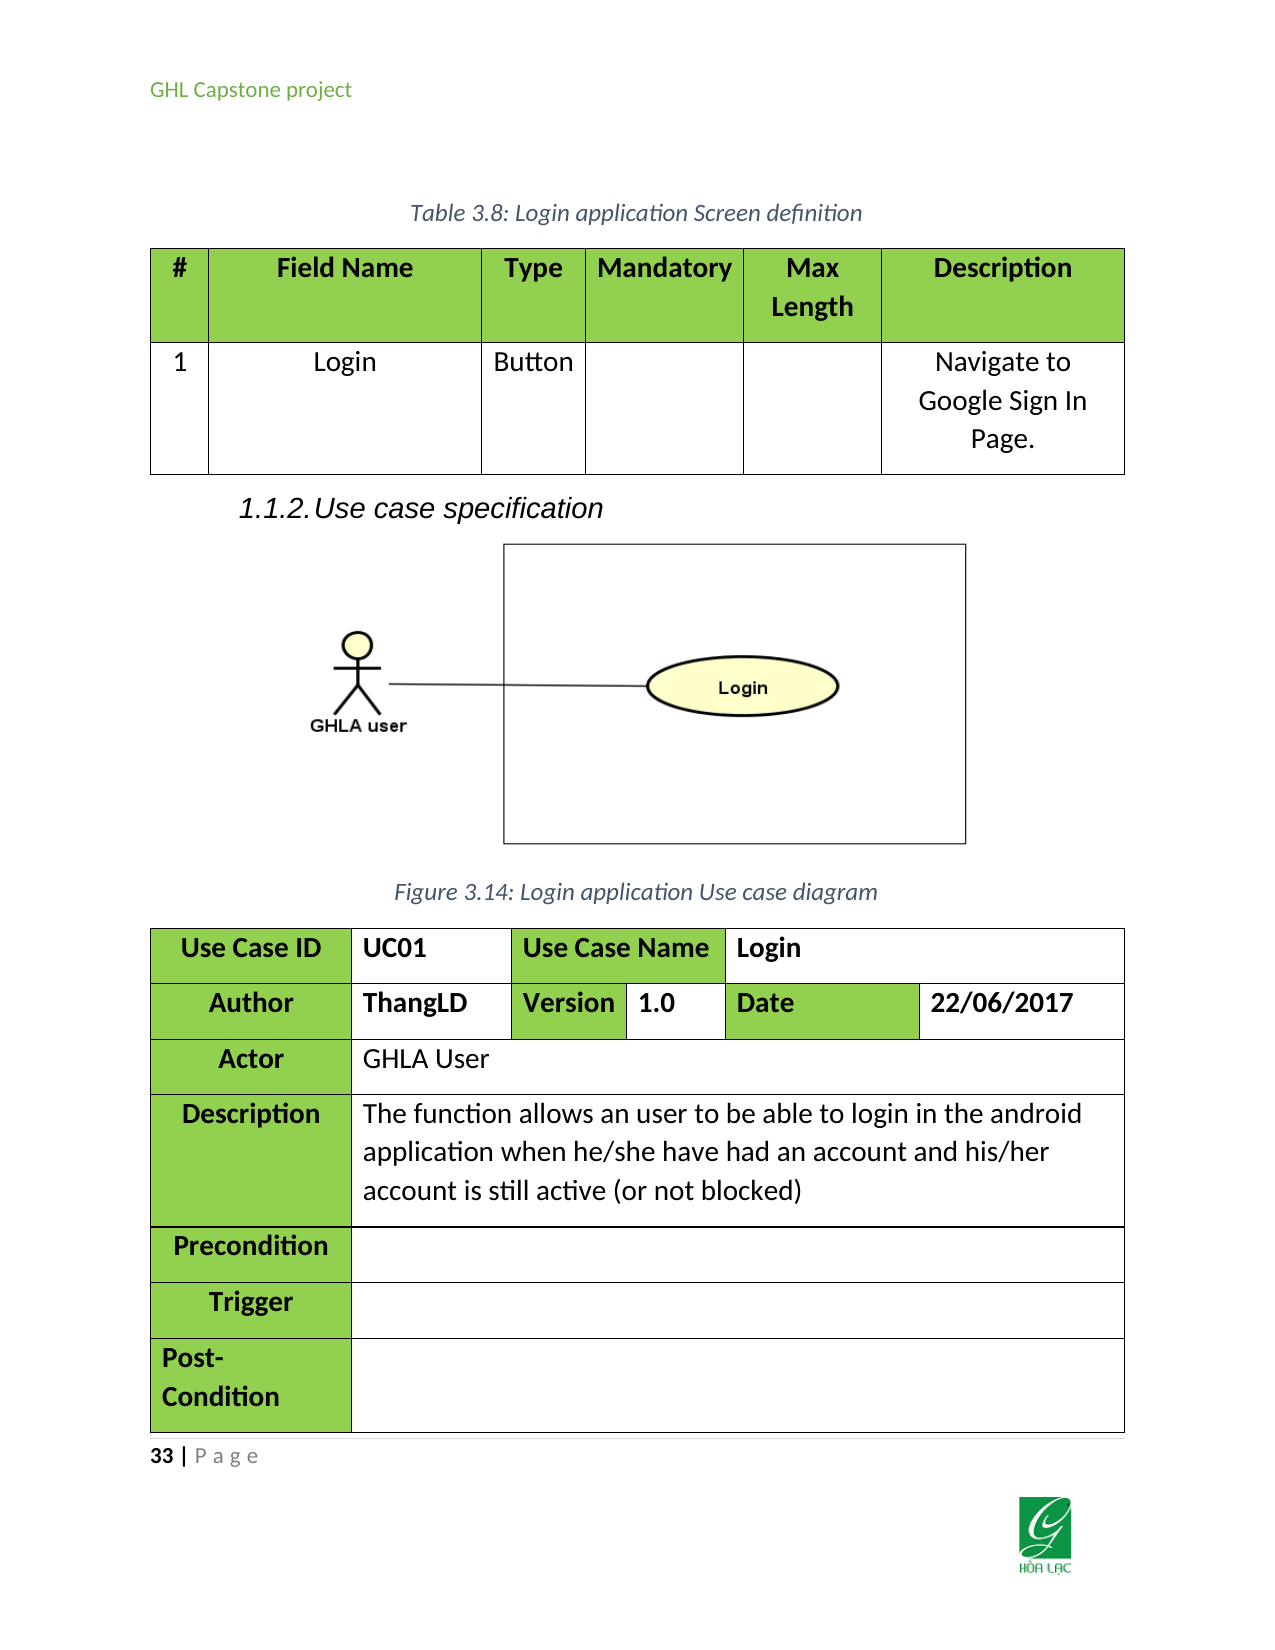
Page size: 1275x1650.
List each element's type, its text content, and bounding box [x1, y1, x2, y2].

table_header Description [882, 249, 1124, 342]
table_cell Author [151, 984, 351, 1039]
table_cell Login [209, 343, 481, 474]
table_header Login [726, 929, 1124, 983]
table_cell 1.0 [627, 984, 725, 1039]
picture [294, 529, 981, 858]
table_header Use Case ID [151, 929, 351, 983]
table_cell Description [151, 1095, 351, 1226]
table_cell Button [482, 343, 585, 474]
table_header Use Case Name [512, 929, 725, 983]
table_cell 1 [151, 343, 208, 474]
table_cell Version [512, 984, 626, 1039]
table_header Field Name [209, 249, 481, 342]
table_header Type [482, 249, 585, 342]
table_cell Navigate to Google Sign In Page. [882, 343, 1124, 474]
table_cell Trigger [151, 1283, 351, 1338]
table_cell [744, 343, 881, 474]
table_cell Precondition [151, 1228, 351, 1282]
table_cell Actor [151, 1040, 351, 1094]
table_cell [352, 1283, 1124, 1338]
table_cell The function allows an user to be able to login in the android application when he/she have had an account and his/her account is still active (or not blocked) [352, 1095, 1124, 1226]
table_cell Date [726, 984, 919, 1039]
table_header UC01 [352, 929, 511, 983]
picture [1019, 1497, 1072, 1575]
table_cell [352, 1228, 1124, 1282]
table_cell [352, 1339, 1124, 1432]
table_cell Post-Condition [151, 1339, 351, 1432]
table_cell 22/06/2017 [920, 984, 1124, 1039]
table_cell GHLA User [352, 1040, 1124, 1094]
table_header Max Length [744, 249, 881, 342]
table_cell [586, 343, 743, 474]
subtitle Use case specification [239, 500, 1125, 523]
table_cell ThangLD [352, 984, 511, 1039]
table_header # [151, 249, 208, 342]
table_header Mandatory [586, 249, 743, 342]
